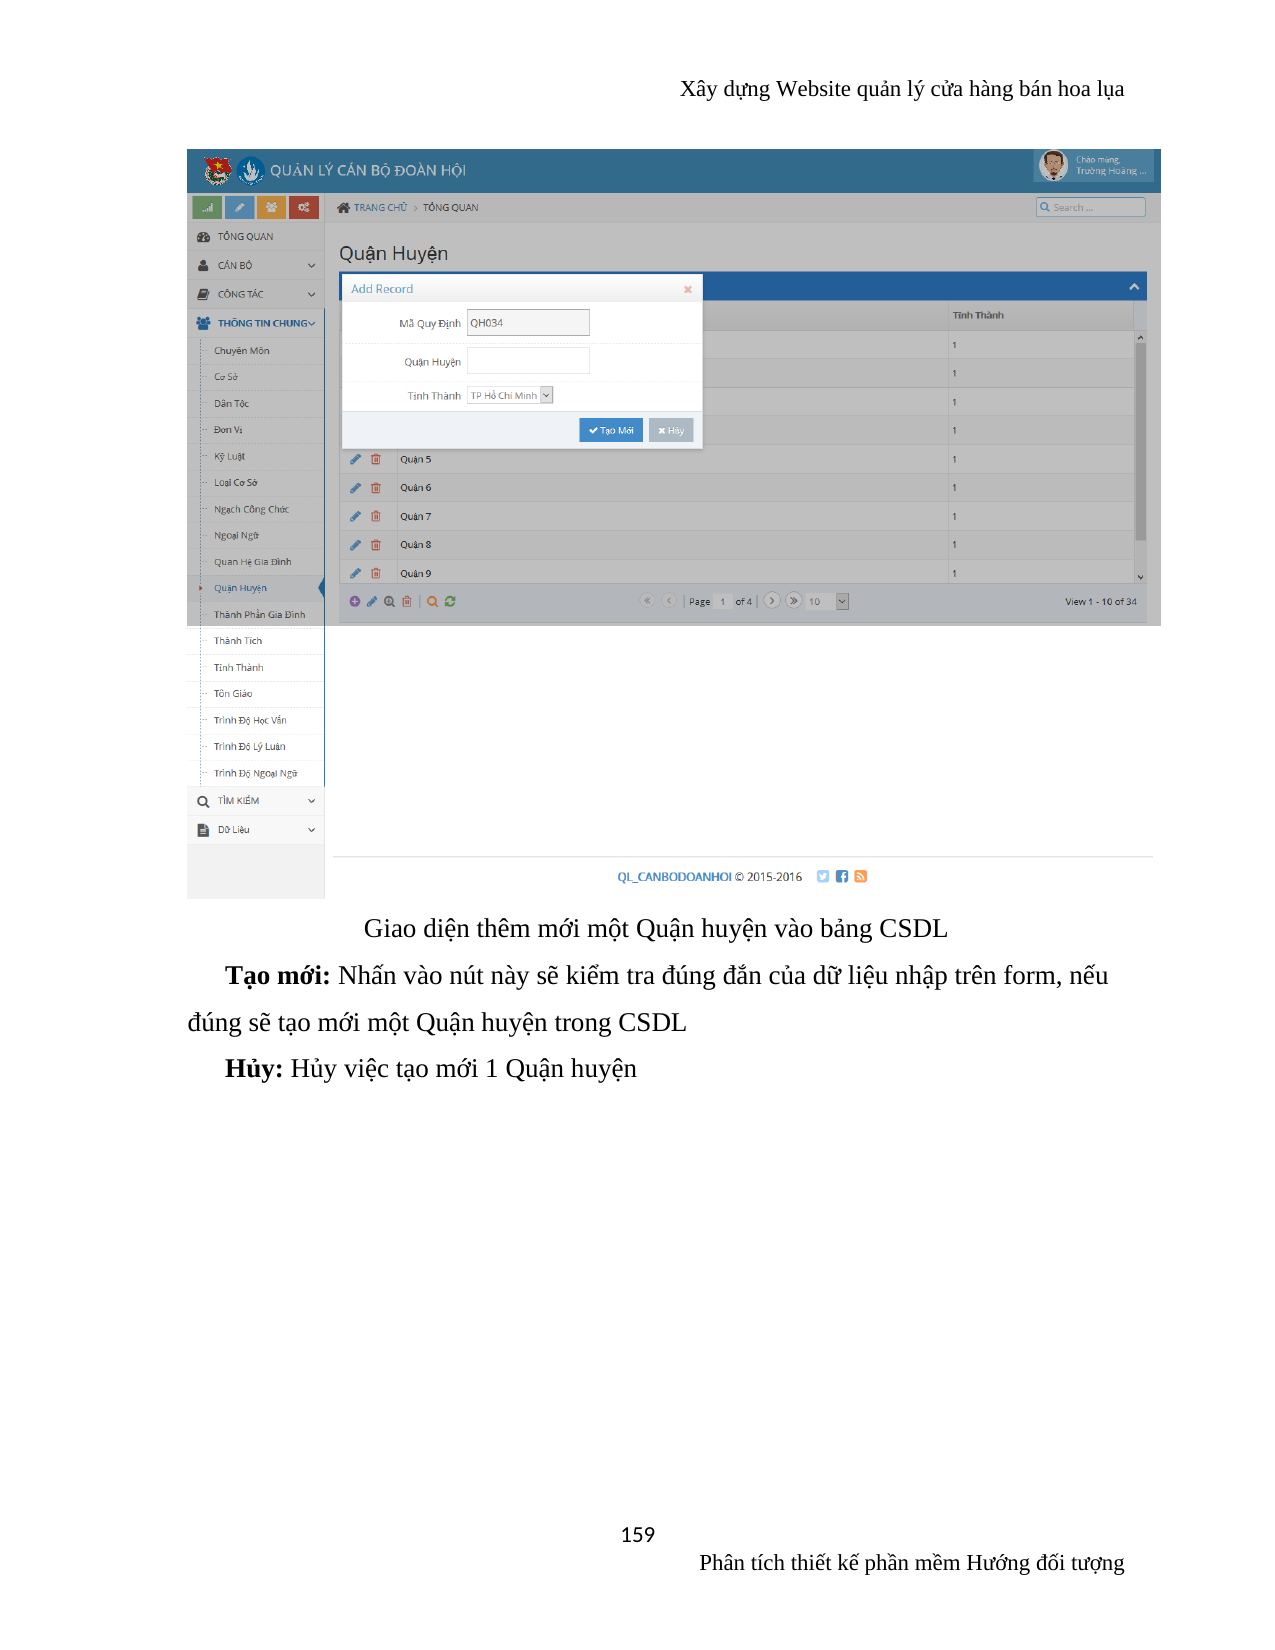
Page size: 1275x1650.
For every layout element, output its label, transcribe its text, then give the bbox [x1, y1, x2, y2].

list Giao diện thêm mới một Quận huyện vào bảng CSDL [187, 912, 1125, 944]
list Hủy: Hủy việc tạo mới 1 Quận huyện [187, 1052, 1125, 1084]
list Tạo mới: Nhấn vào nút này sẽ kiểm tra đúng đắn của dữ liệu nhập trên form, nếu đúng sẽ tạo mới một Quận huyện trong CSDL [187, 959, 1125, 1037]
picture [187, 149, 1161, 899]
